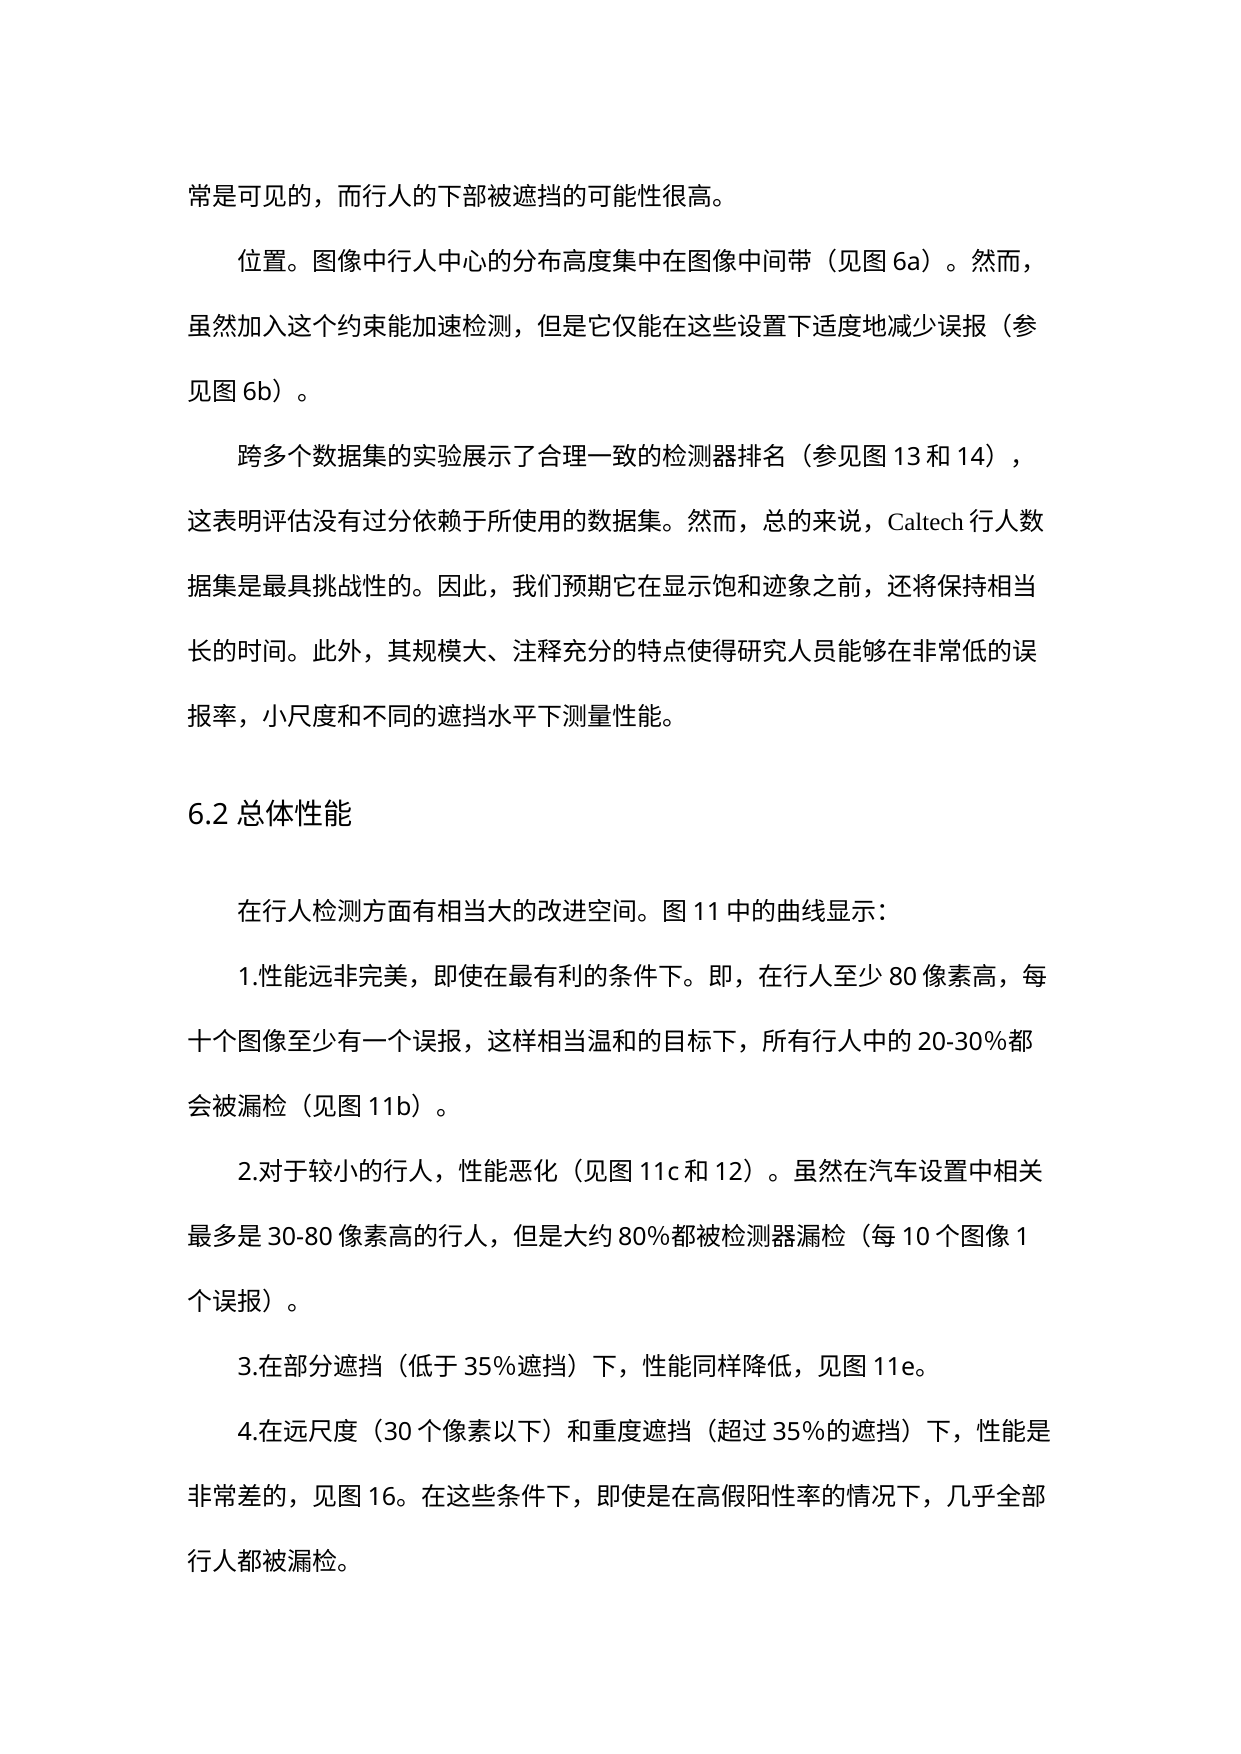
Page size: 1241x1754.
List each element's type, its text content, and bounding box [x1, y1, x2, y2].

text 在行人检测方面有相当大的改进空间。图11中的曲线显示： [187, 877, 1053, 942]
text 位置。图像中行人中心的分布高度集中在图像中间带（见图6a）。然而，虽然加入这个约束能加速检测，但是它仅能在这些设置下适度地减少误报（参见图6b）。 [187, 227, 1053, 422]
text 4.在远尺度（30个像素以下）和重度遮挡（超过35％的遮挡）下，性能是非常差的，见图16。在这些条件下，即使是在高假阳性率的情况下，几乎全部行人都被漏检。 [187, 1397, 1053, 1592]
text 1.性能远非完美，即使在最有利的条件下。即，在行人至少80像素高，每十个图像至少有一个误报，这样相当温和的目标下，所有行人中的20-30％都会被漏检（见图11b）。 [187, 942, 1053, 1137]
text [187, 162, 1053, 227]
text 跨多个数据集的实验展示了合理一致的检测器排名（参见图13和14），这表明评估没有过分依赖于所使用的数据集。然而，总的来说，Caltech行人数据集是最具挑战性的。因此，我们预期它在显示饱和迹象之前，还将保持相当长的时间。此外，其规模大、注释充分的特点使得研究人员能够在非常低的误报率，小尺度和不同的遮挡水平下测量性能。 [187, 422, 1053, 747]
text 3.在部分遮挡（低于35％遮挡）下，性能同样降低，见图11e。 [187, 1332, 1053, 1397]
text 6.2 总体性能 [187, 779, 1053, 844]
text 2.对于较小的行人，性能恶化（见图11c和12）。虽然在汽车设置中相关最多是30-80像素高的行人，但是大约80％都被检测器漏检（每10个图像1个误报）。 [187, 1137, 1053, 1332]
